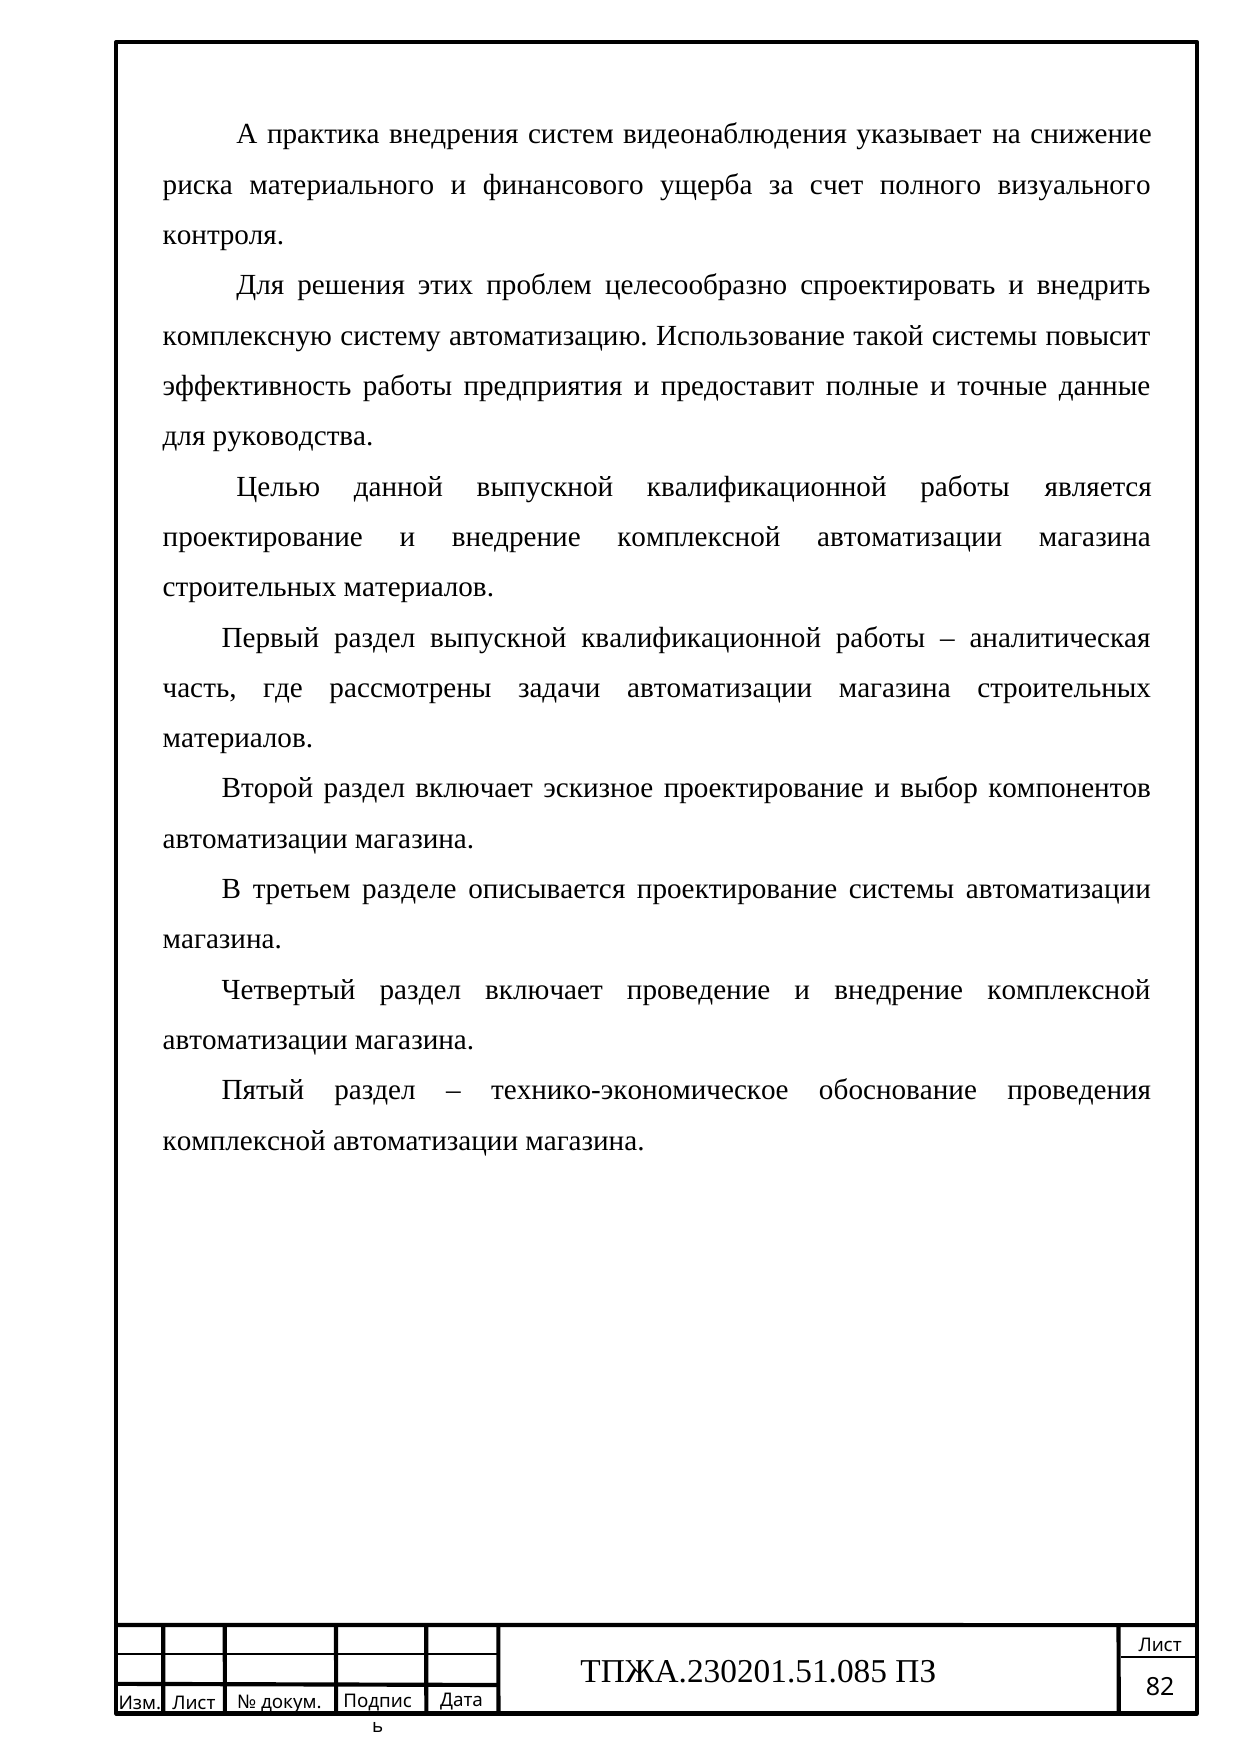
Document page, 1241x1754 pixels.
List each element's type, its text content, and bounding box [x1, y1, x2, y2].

text А практика внедрения систем видеонаблюдения указывает на снижение риска материального и финансового ущерба за счет полного визуального контроля. [162, 117, 1152, 251]
text Четвертый раздел включает проведение и внедрение комплексной автоматизации магазина. [162, 972, 1152, 1056]
text Первый раздел выпускной квалификационной работы – аналитическая часть, где рассмотрены задачи автоматизации магазина строительных материалов. [162, 620, 1152, 754]
text В третьем разделе описывается проектирование системы автоматизации магазина. [162, 871, 1152, 955]
text Для решения этих проблем целесообразно спроектировать и внедрить комплексную систему автоматизацию. Использование такой системы повысит эффективность работы предприятия и предоставит полные и точные данные для руководства. [162, 267, 1152, 452]
text Пятый раздел – технико-экономическое обоснование проведения комплексной автоматизации магазина. [162, 1072, 1152, 1156]
text Второй раздел включает эскизное проектирование и выбор компонентов автоматизации магазина. [162, 771, 1152, 854]
text Целью данной выпускной квалификационной работы является проектирование и внедрение комплексной автоматизации магазина строительных материалов. [162, 469, 1152, 603]
